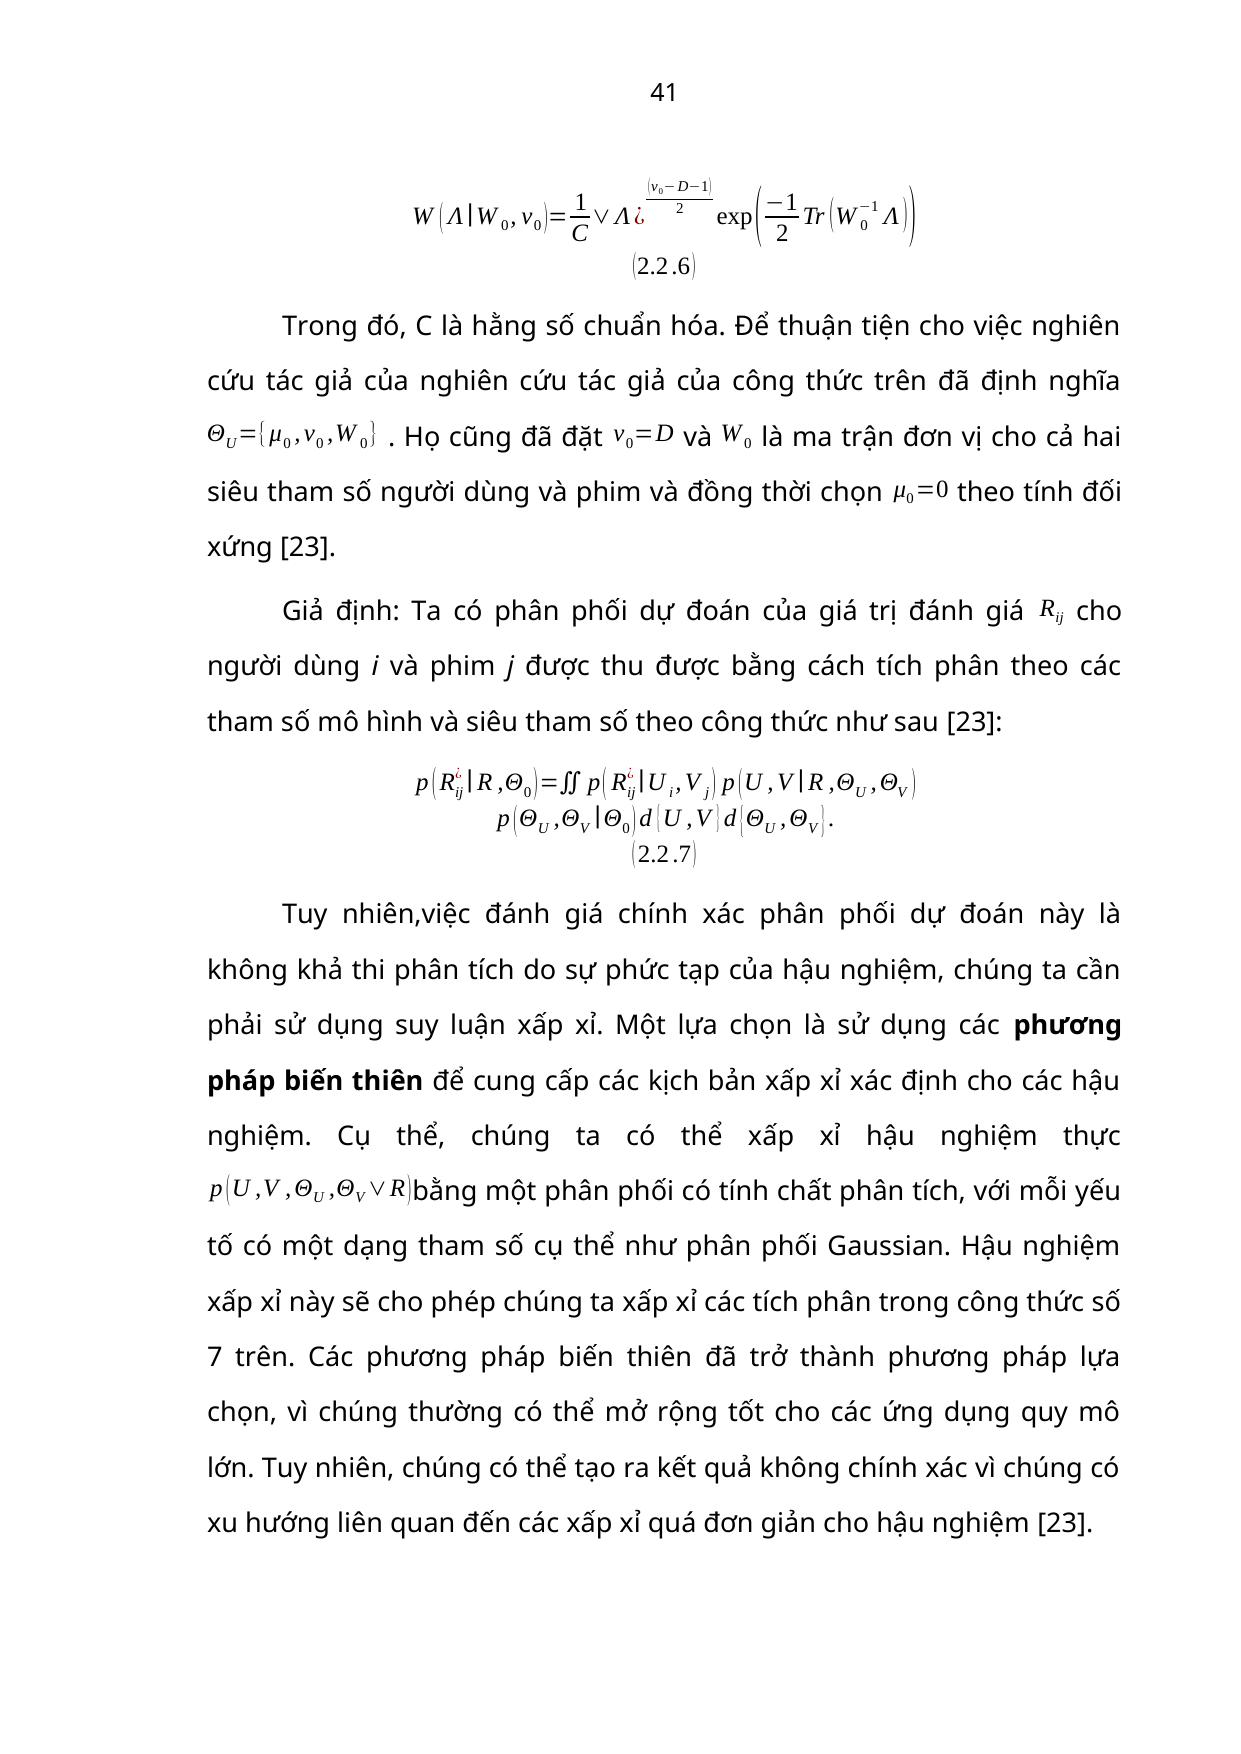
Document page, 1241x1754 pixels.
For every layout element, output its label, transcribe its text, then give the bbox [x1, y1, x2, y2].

text Trong đó, C là hằng số chuẩn hóa. Để thuận tiện cho việc nghiên cứu tác giả của nghiên cứu tác giả của công thức trên đã định nghĩa . Họ cũng đã đặt và là ma trận đơn vị cho cả hai siêu tham số người dùng và phim và đồng thời chọn theo tính đối xứng . [207, 307, 1122, 565]
text Giả định: Ta có phân phối dự đoán của giá trị đánh giá cho người dùng i và phim j được thu được bằng cách tích phân theo các tham số mô hình và siêu tham số theo công thức như sau : [207, 591, 1122, 739]
text Tuy nhiên,việc đánh giá chính xác phân phối dự đoán này là không khả thi phân tích do sự phức tạp của hậu nghiệm, chúng ta cần phải sử dụng suy luận xấp xỉ. Một lựa chọn là sử dụng các phương pháp biến thiên để cung cấp các kịch bản xấp xỉ xác định cho các hậu nghiệm. Cụ thể, chúng ta có thể xấp xỉ hậu nghiệm thực bằng một phân phối có tính chất phân tích, với mỗi yếu tố có một dạng tham số cụ thể như phân phối Gaussian. Hậu nghiệm xấp xỉ này sẽ cho phép chúng ta xấp xỉ các tích phân trong công thức số 7 trên. Các phương pháp biến thiên đã trở thành phương pháp lựa chọn, vì chúng thường có thể mở rộng tốt cho các ứng dụng quy mô lớn. Tuy nhiên, chúng có thể tạo ra kết quả không chính xác vì chúng có xu hướng liên quan đến các xấp xỉ quá đơn giản cho hậu nghiệm. [207, 895, 1122, 1540]
